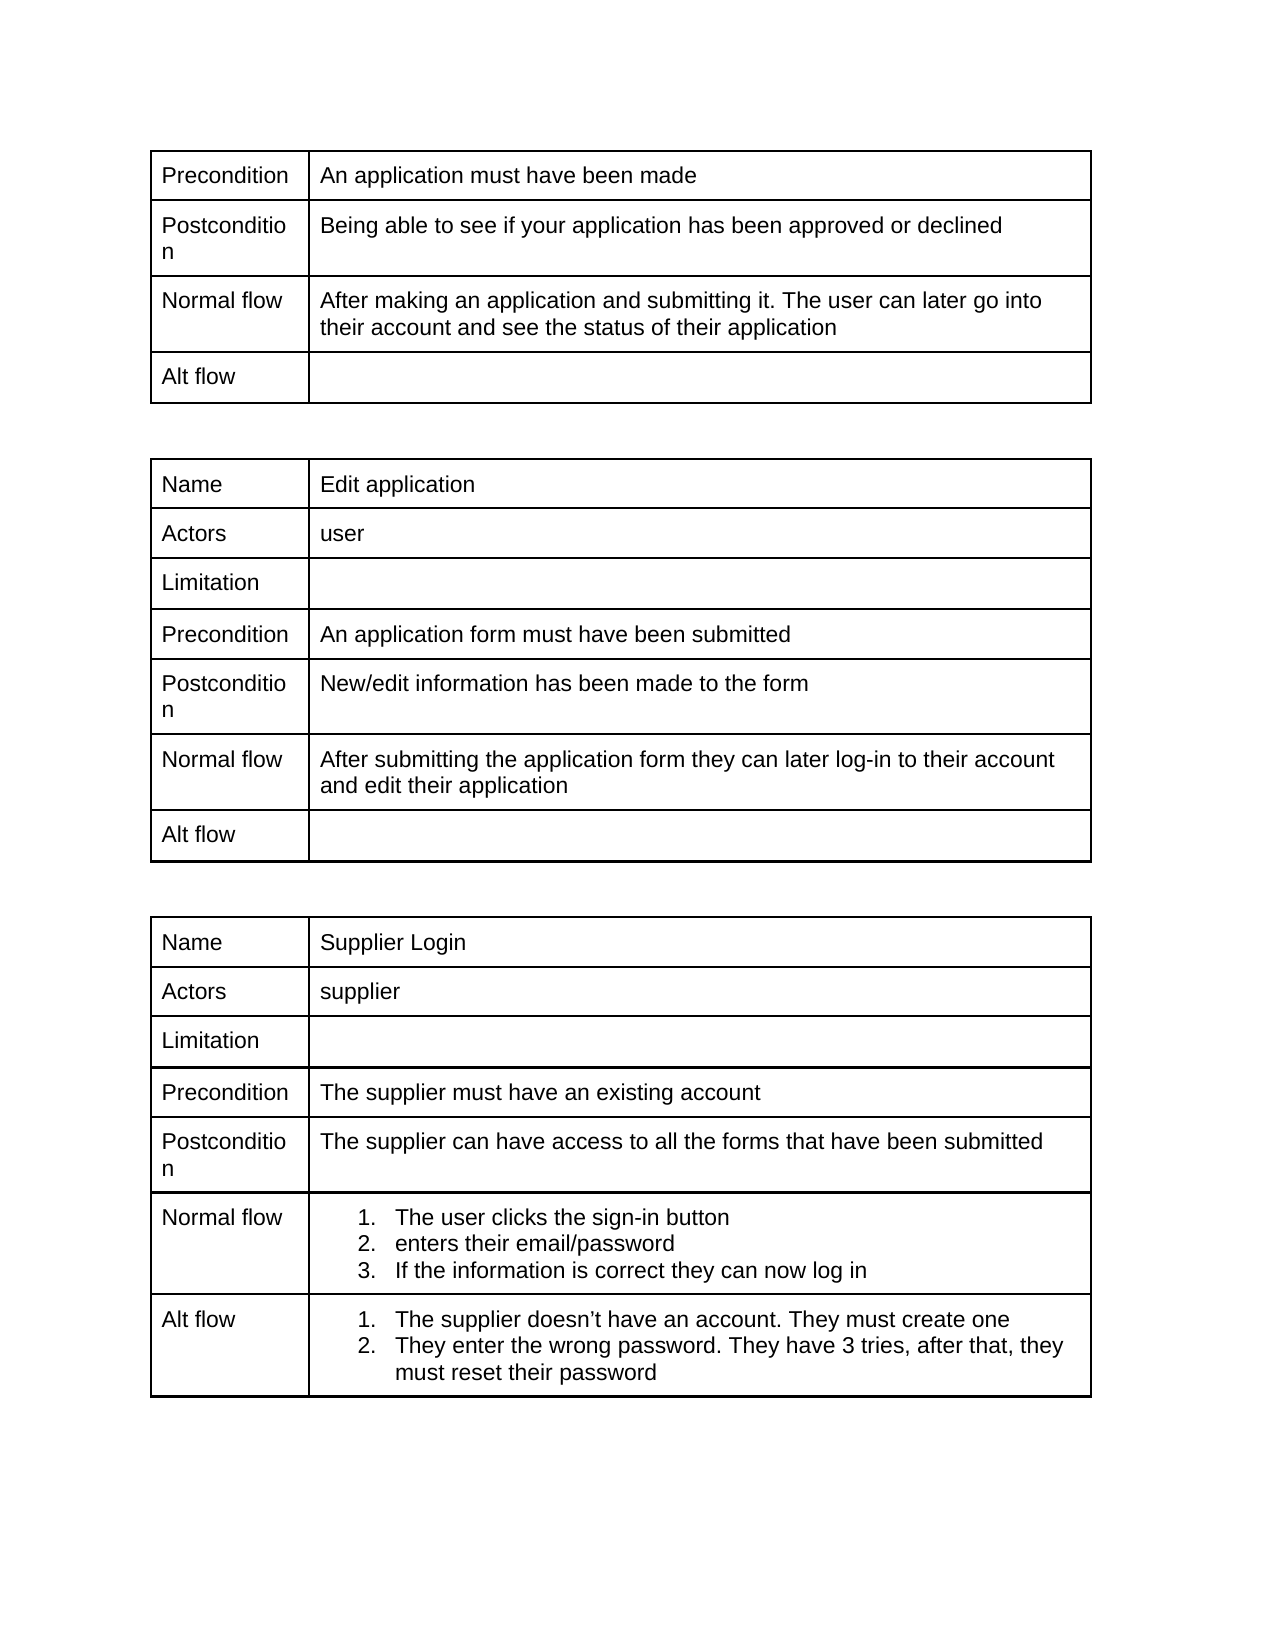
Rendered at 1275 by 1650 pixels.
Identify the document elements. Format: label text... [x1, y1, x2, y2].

table_cell The supplier can have access to all the forms that have been submitted [310, 1118, 1090, 1191]
table_header Name [152, 460, 308, 507]
table_cell Postcondition [152, 201, 308, 275]
table_cell Limitation [152, 1017, 308, 1066]
table_cell Postcondition [152, 660, 308, 733]
table_cell Postcondition [152, 1118, 308, 1191]
table_cell Actors [152, 509, 308, 557]
table_cell Normal flow [152, 735, 308, 809]
table_cell New/edit information has been made to the form [310, 660, 1090, 733]
table_cell [310, 353, 1090, 402]
table_cell Alt flow [152, 811, 308, 860]
table_cell The supplier must have an existing account [310, 1069, 1090, 1116]
table_cell Alt flow [152, 353, 308, 402]
table_cell Limitation [152, 559, 308, 608]
table_cell Precondition [152, 610, 308, 657]
table_cell [310, 1017, 1090, 1066]
table_cell supplier [310, 968, 1090, 1015]
table_cell An application form must have been submitted [310, 610, 1090, 657]
table_cell Precondition [152, 1069, 308, 1116]
table_cell The supplier doesn’t have an account. They must create one They enter the wrong password. They have 3 tries, after that, they must reset their password [310, 1295, 1090, 1395]
table_cell An application must have been made [310, 152, 1090, 199]
table_cell After making an application and submitting it. The user can later go into their account and see the status of their application [310, 277, 1090, 351]
table_header Edit application [310, 460, 1090, 507]
table_cell user [310, 509, 1090, 557]
table_cell Normal flow [152, 277, 308, 351]
table_cell [310, 811, 1090, 860]
table_cell [310, 559, 1090, 608]
table_cell Actors [152, 968, 308, 1015]
table_cell Alt flow [152, 1295, 308, 1395]
table_header Supplier Login [310, 918, 1090, 966]
table_cell Being able to see if your application has been approved or declined [310, 201, 1090, 275]
table_cell After submitting the application form they can later log-in to their account and edit their application [310, 735, 1090, 809]
table_cell The user clicks the sign-in button enters their email/password If the information is correct they can now log in [310, 1194, 1090, 1293]
table_cell Precondition [152, 152, 308, 199]
table_cell Normal flow [152, 1194, 308, 1293]
table_header Name [152, 918, 308, 966]
